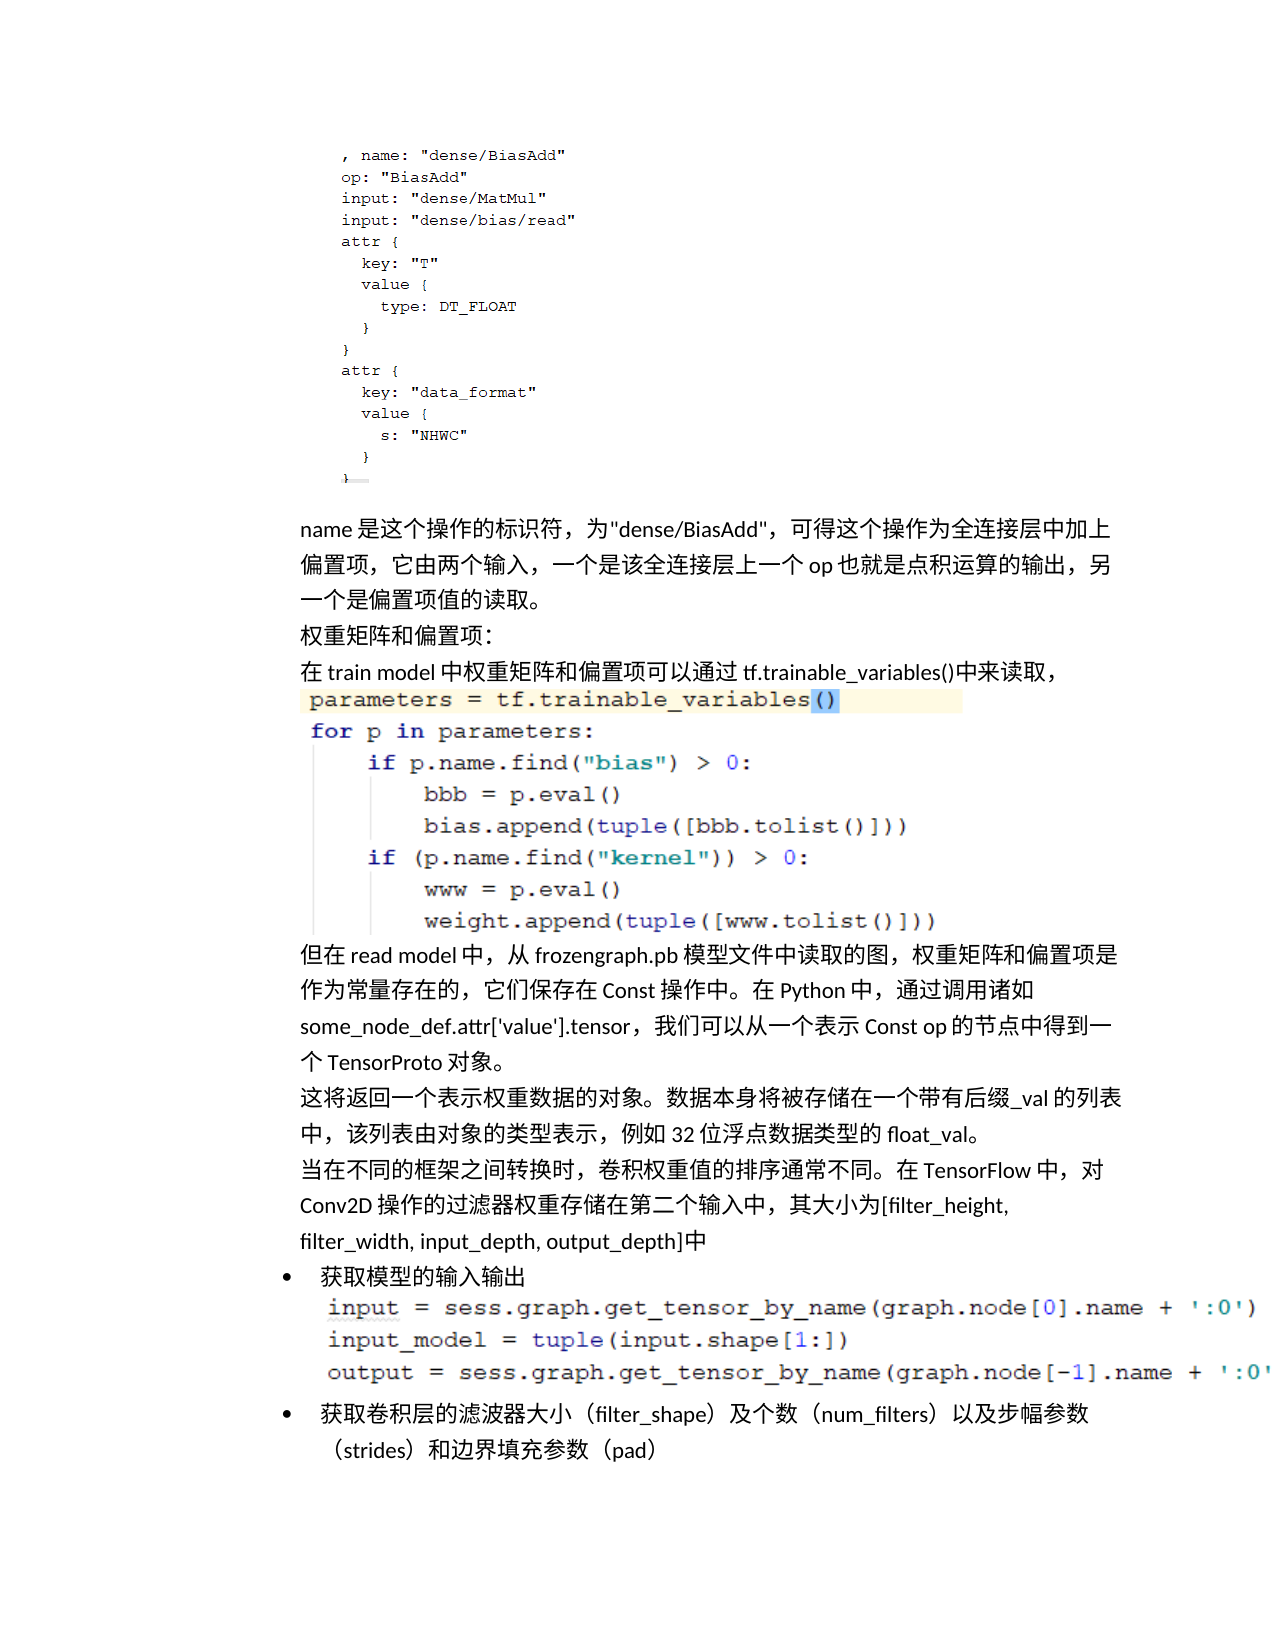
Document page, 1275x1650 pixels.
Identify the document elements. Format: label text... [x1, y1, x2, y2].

picture [340, 150, 673, 483]
text name是这个操作的标识符，为"dense/BiasAdd"，可得这个操作为全连接层中加上偏置项，它由两个输入，一个是该全连接层上一个op也就是点积运算的输出，另一个是偏置项值的读取。 [300, 511, 1125, 616]
text 当在不同的框架之间转换时，卷积权重值的排序通常不同。在TensorFlow中，对Conv2D操作的过滤器权重存储在第二个输入中，其大小为[filter_height, filter_width, input_depth, output_depth]中 [300, 1151, 1125, 1256]
text 但在read model中，从frozengraph.pb模型文件中读取的图，权重矩阵和偏置项是作为常量存在的，它们保存在Const 操作中。在Python中，通过调用诸如some_node_def.attr['value'].tensor，我们可以从一个表示Const op的节点中得到一个TensorProto对象。 [300, 936, 1125, 1077]
list 获取模型的输入输出 [283, 1259, 1125, 1292]
picture [300, 689, 963, 935]
text 权重矩阵和偏置项： [300, 618, 1125, 651]
list 获取卷积层的滤波器大小（filter_shape）及个数（num_filters）以及步幅参数（strides）和边界填充参数（pad） [283, 1396, 1125, 1465]
text 这将返回一个表示权重数据的对象。数据本身将被存储在一个带有后缀_val的列表中，该列表由对象的类型表示，例如32位浮点数据类型的float_val。 [300, 1080, 1125, 1149]
text 在train model中权重矩阵和偏置项可以通过tf.trainable_variables()中来读取， [300, 654, 1125, 687]
picture [320, 1294, 1275, 1394]
